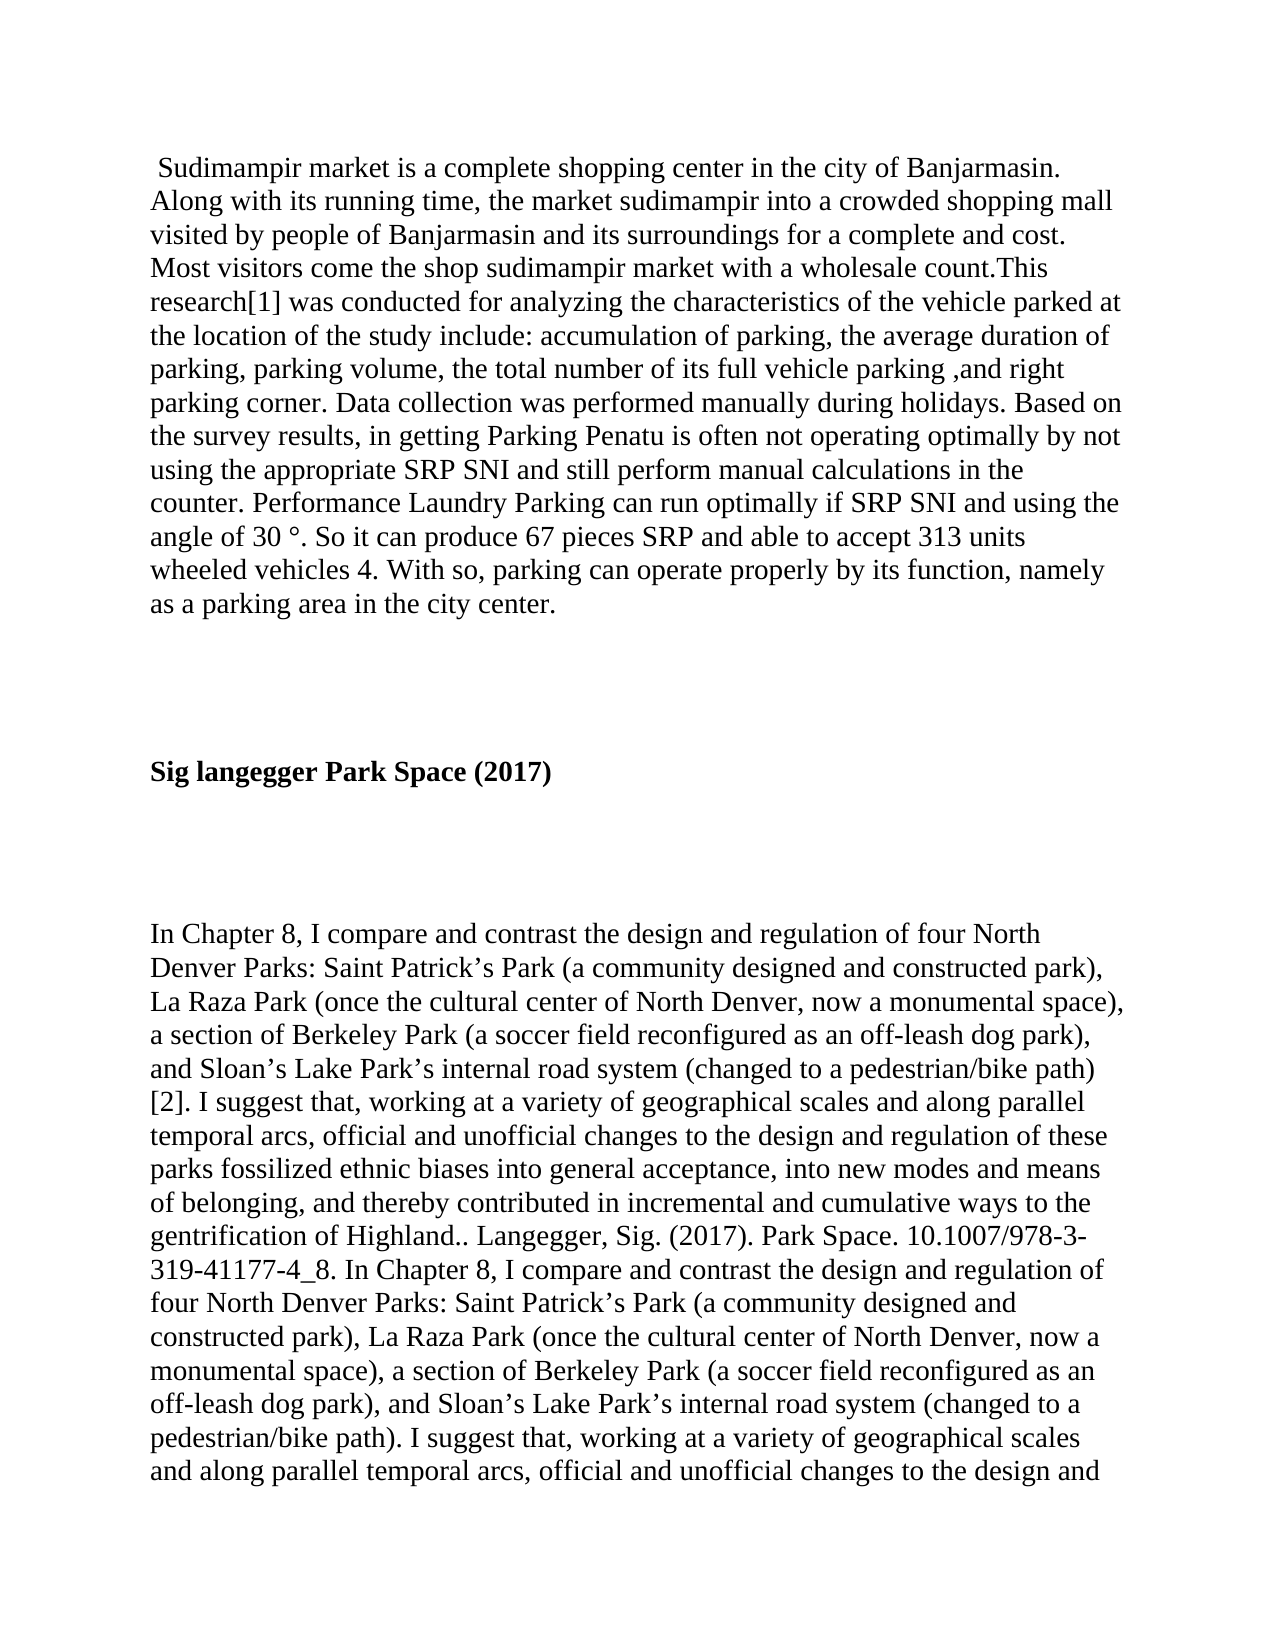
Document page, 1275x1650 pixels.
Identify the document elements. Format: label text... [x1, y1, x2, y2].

text Sudimampir market is a complete shopping center in the city of Banjarmasin. Along with its running time, the market sudimampir into a crowded shopping mall visited by people of Banjarmasin and its surroundings for a complete and cost. Most visitors come the shop sudimampir market with a wholesale count.This research[1] was conducted for analyzing the characteristics of the vehicle parked at the location of the study include: accumulation of parking, the average duration of parking, parking volume, the total number of its full vehicle parking ,and right parking corner. Data collection was performed manually during holidays. Based on the survey results, in getting Parking Penatu is often not operating optimally by not using the appropriate SRP SNI and still perform manual calculations in the counter. Performance Laundry Parking can run optimally if SRP SNI and using the angle of 30 °. So it can produce 67 pieces SRP and able to accept 313 units wheeled vehicles 4. With so, parking can operate properly by its function, namely as a parking area in the city center. [150, 150, 1125, 619]
text Sig langegger Park Space (2017) [150, 754, 1125, 787]
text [150, 917, 1125, 1487]
